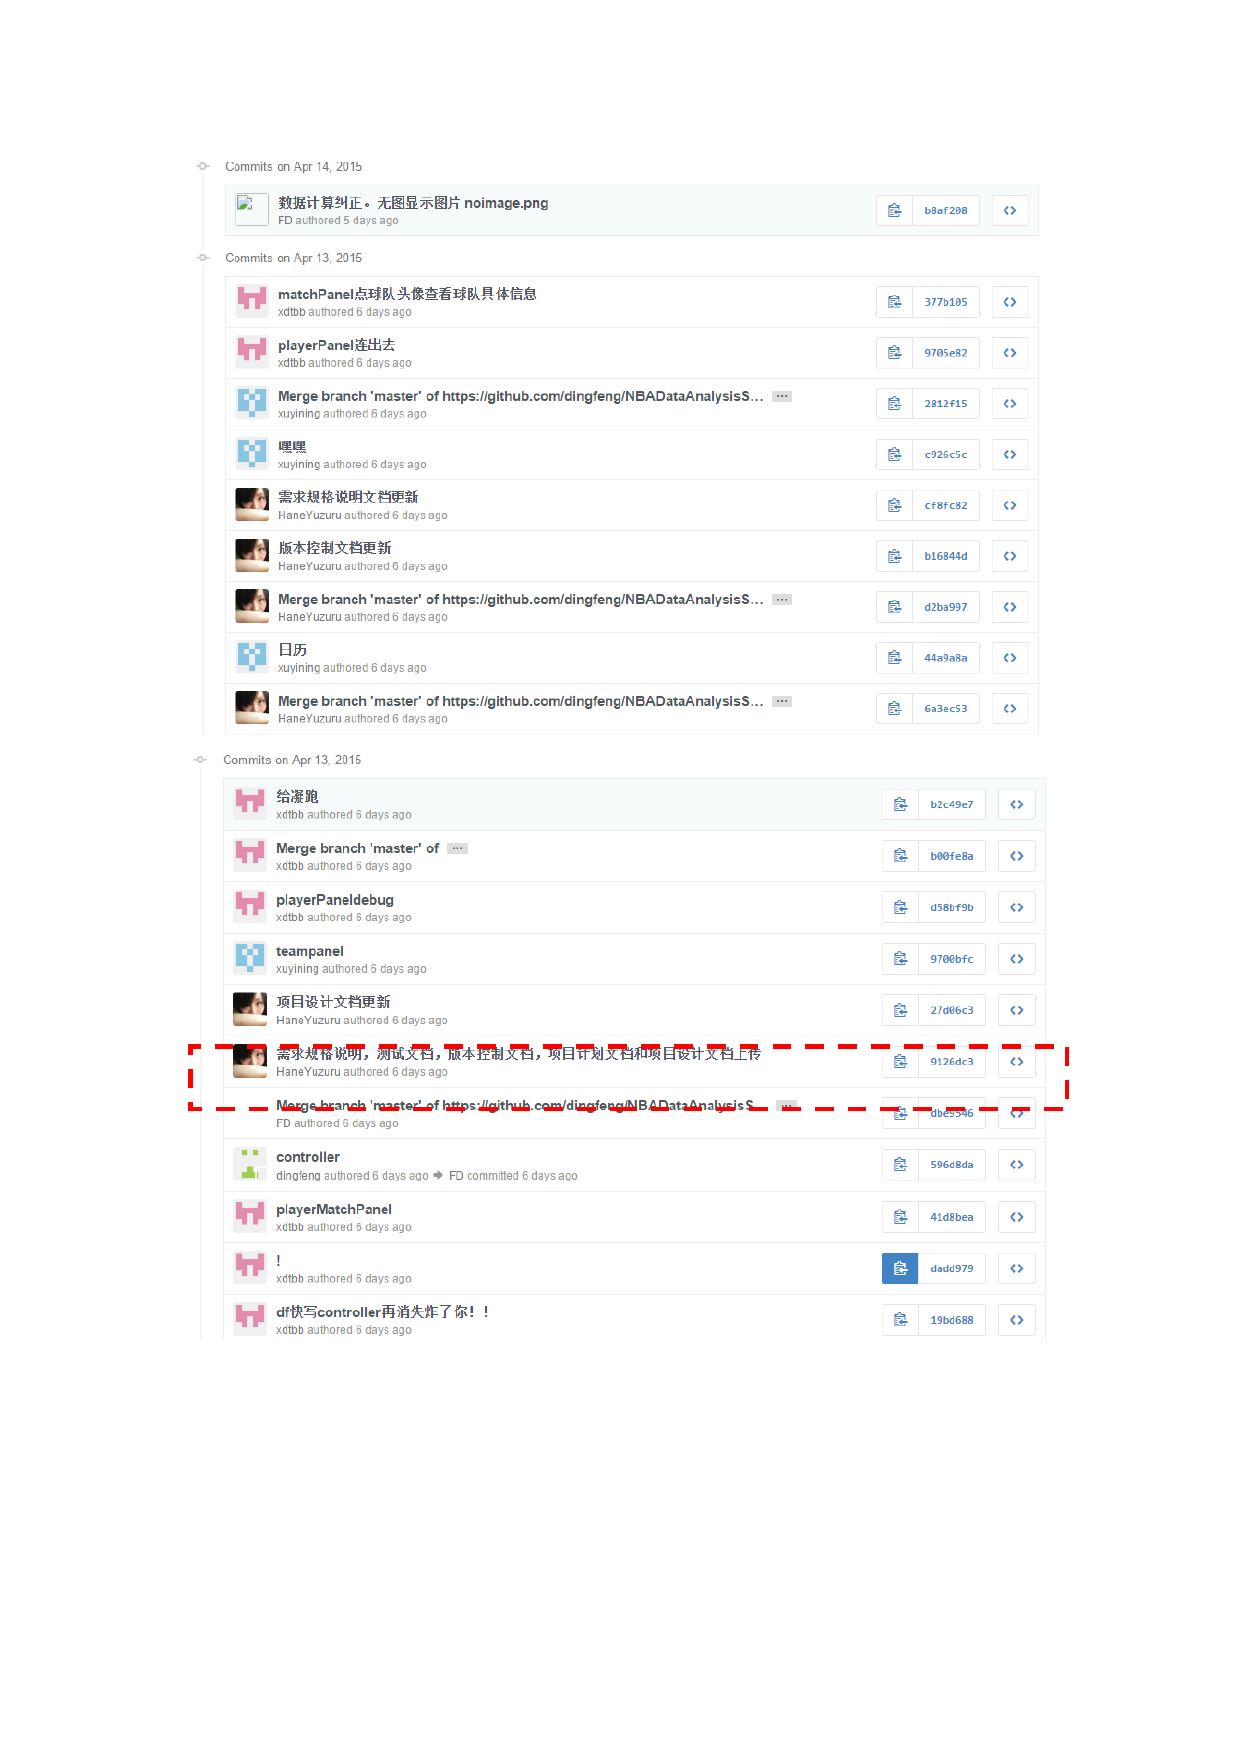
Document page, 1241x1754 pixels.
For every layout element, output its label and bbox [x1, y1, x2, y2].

picture [187, 747, 1053, 1340]
picture [187, 162, 1053, 735]
